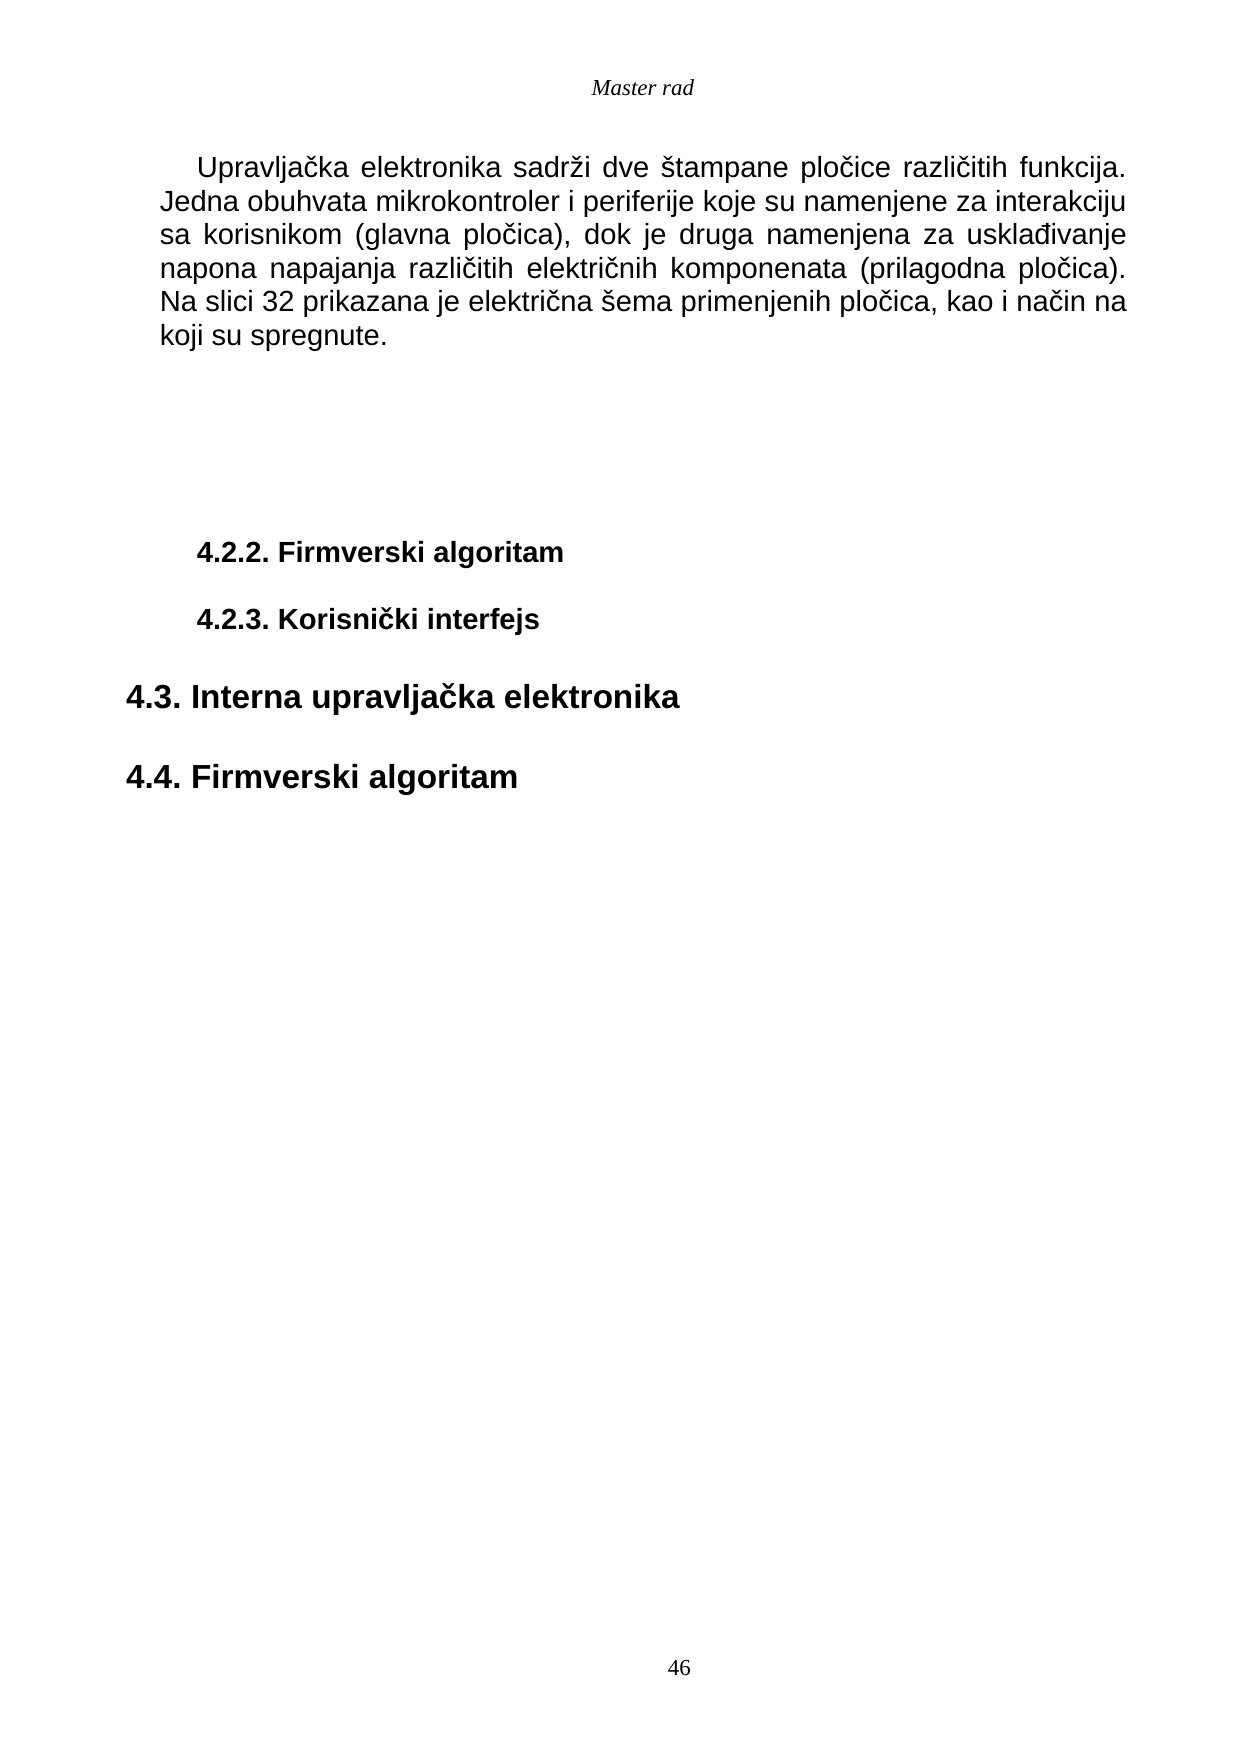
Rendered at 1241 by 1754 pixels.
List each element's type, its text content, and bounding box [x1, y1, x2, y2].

subtitle Interna upravljačka elektronika [89, 677, 1128, 716]
text Upravljačka elektronika sadrži dve štampane pločice različitih funkcija. Jedna obuhvata mikrokontroler i periferije koje su namenjene za interakciju sa korisnikom (glavna pločica), dok je druga namenjena za usklađivanje napona napajanja različitih električnih komponenata (prilagodna pločica). Na slici 32 prikazana je električna šema primenjenih pločica, kao i način na koji su spregnute. [159, 150, 1128, 351]
list Korisnički interfejs [159, 602, 1128, 636]
list Firmverski algoritam [159, 535, 1128, 569]
subtitle Firmverski algoritam [89, 758, 1128, 796]
